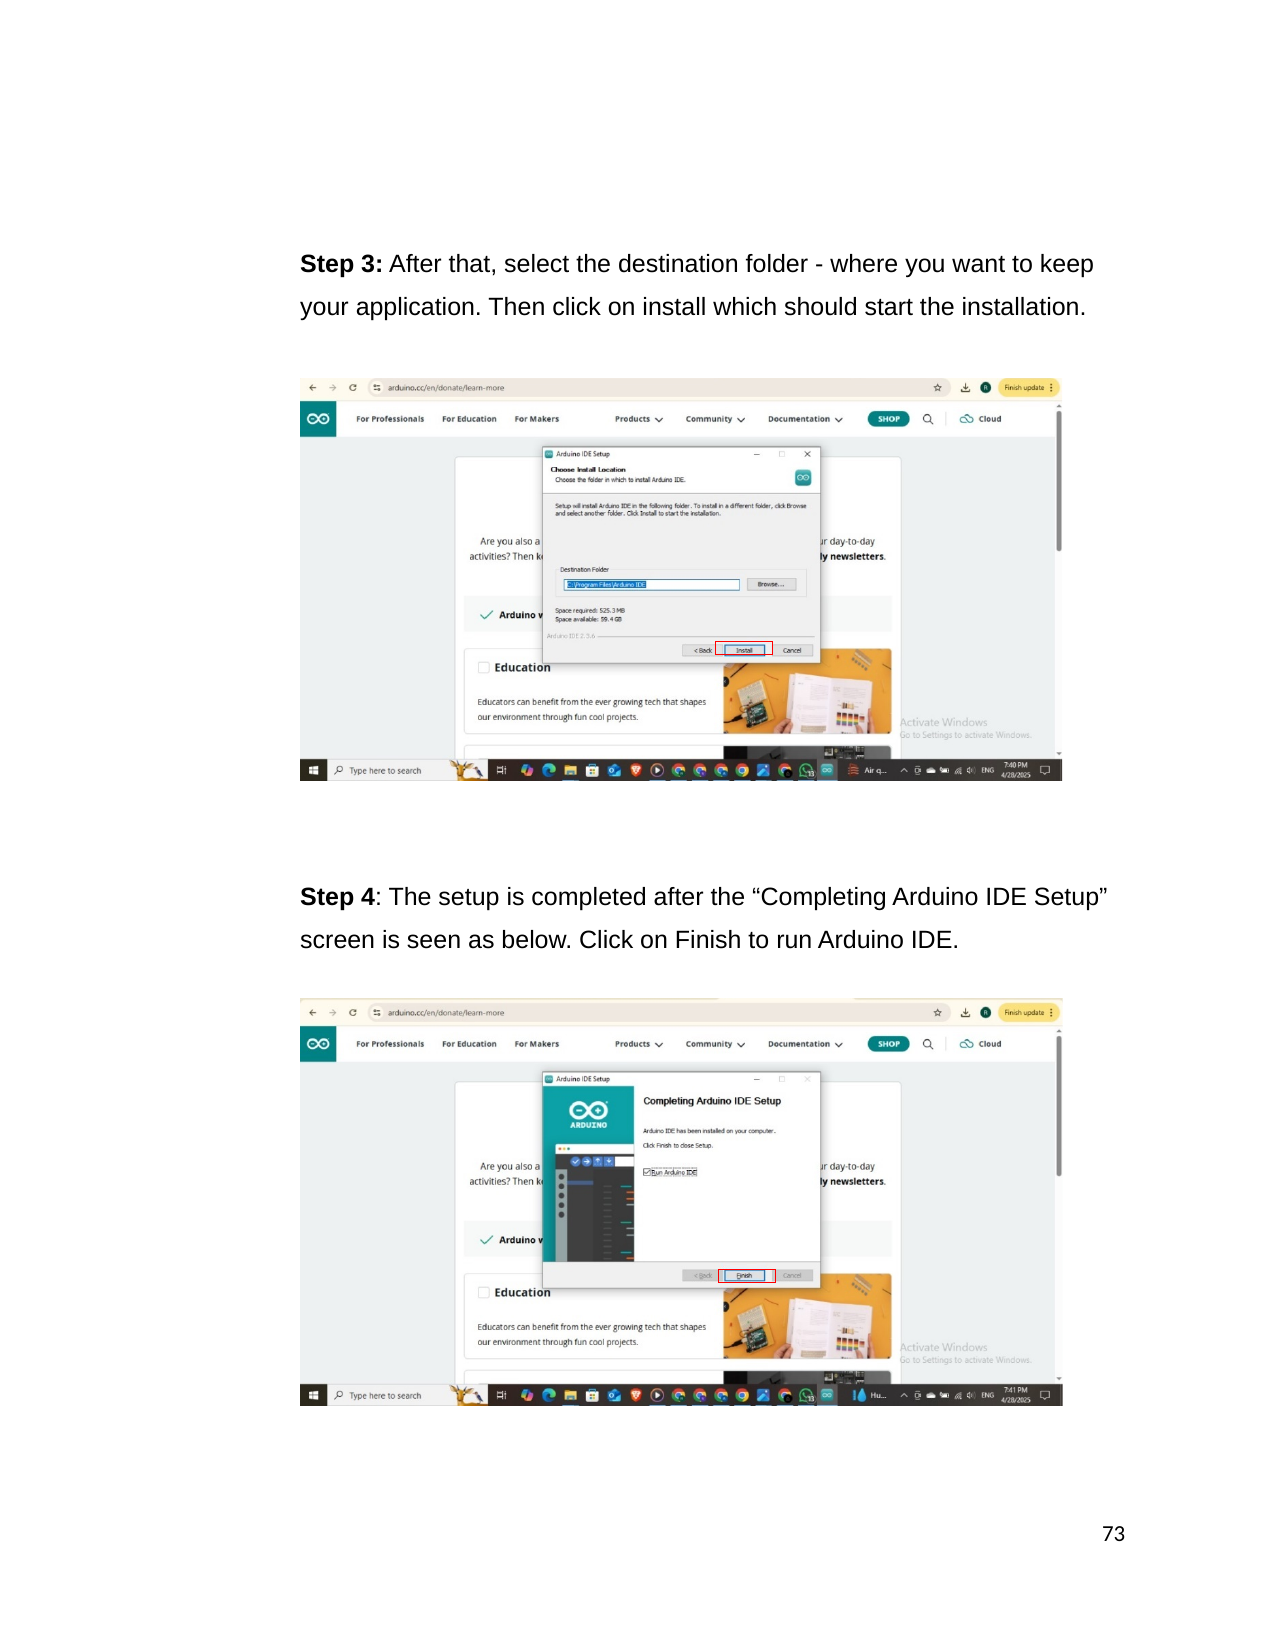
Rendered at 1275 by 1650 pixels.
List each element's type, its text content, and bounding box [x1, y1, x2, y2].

picture [300, 998, 1063, 1406]
picture [300, 378, 1063, 781]
list Step 4: The setup is completed after the “Completing Arduino IDE Setup” screen is seen as below. Click on Finish to run Arduino IDE. [300, 882, 1125, 953]
list Step 3: After that, select the destination folder - where you want to keep your application. Then click on install which should start the installation. [300, 249, 1125, 321]
